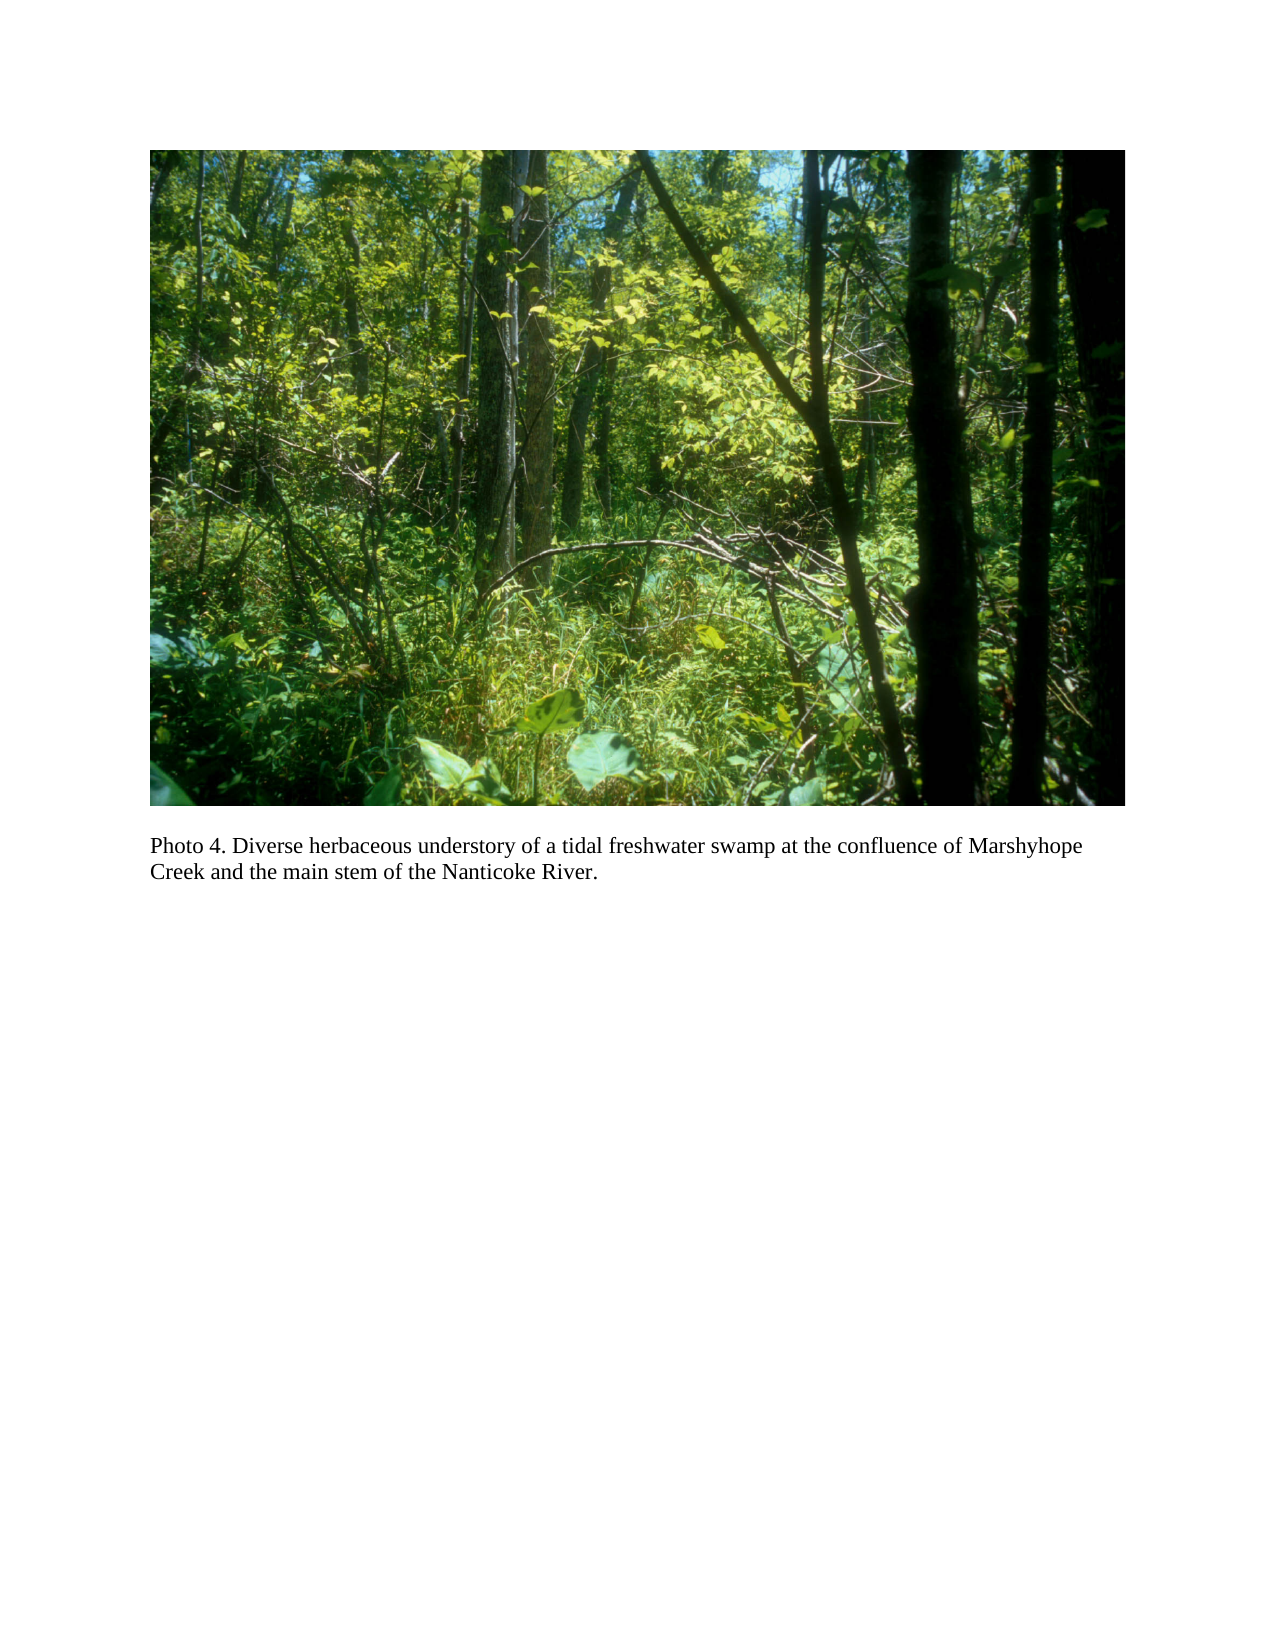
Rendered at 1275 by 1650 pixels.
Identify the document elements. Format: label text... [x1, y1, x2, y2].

text Photo 4. Diverse herbaceous understory of a tidal freshwater swamp at the confluence of Marshyhope Creek and the main stem of the Nanticoke River. [150, 832, 1125, 884]
picture [150, 150, 1125, 806]
